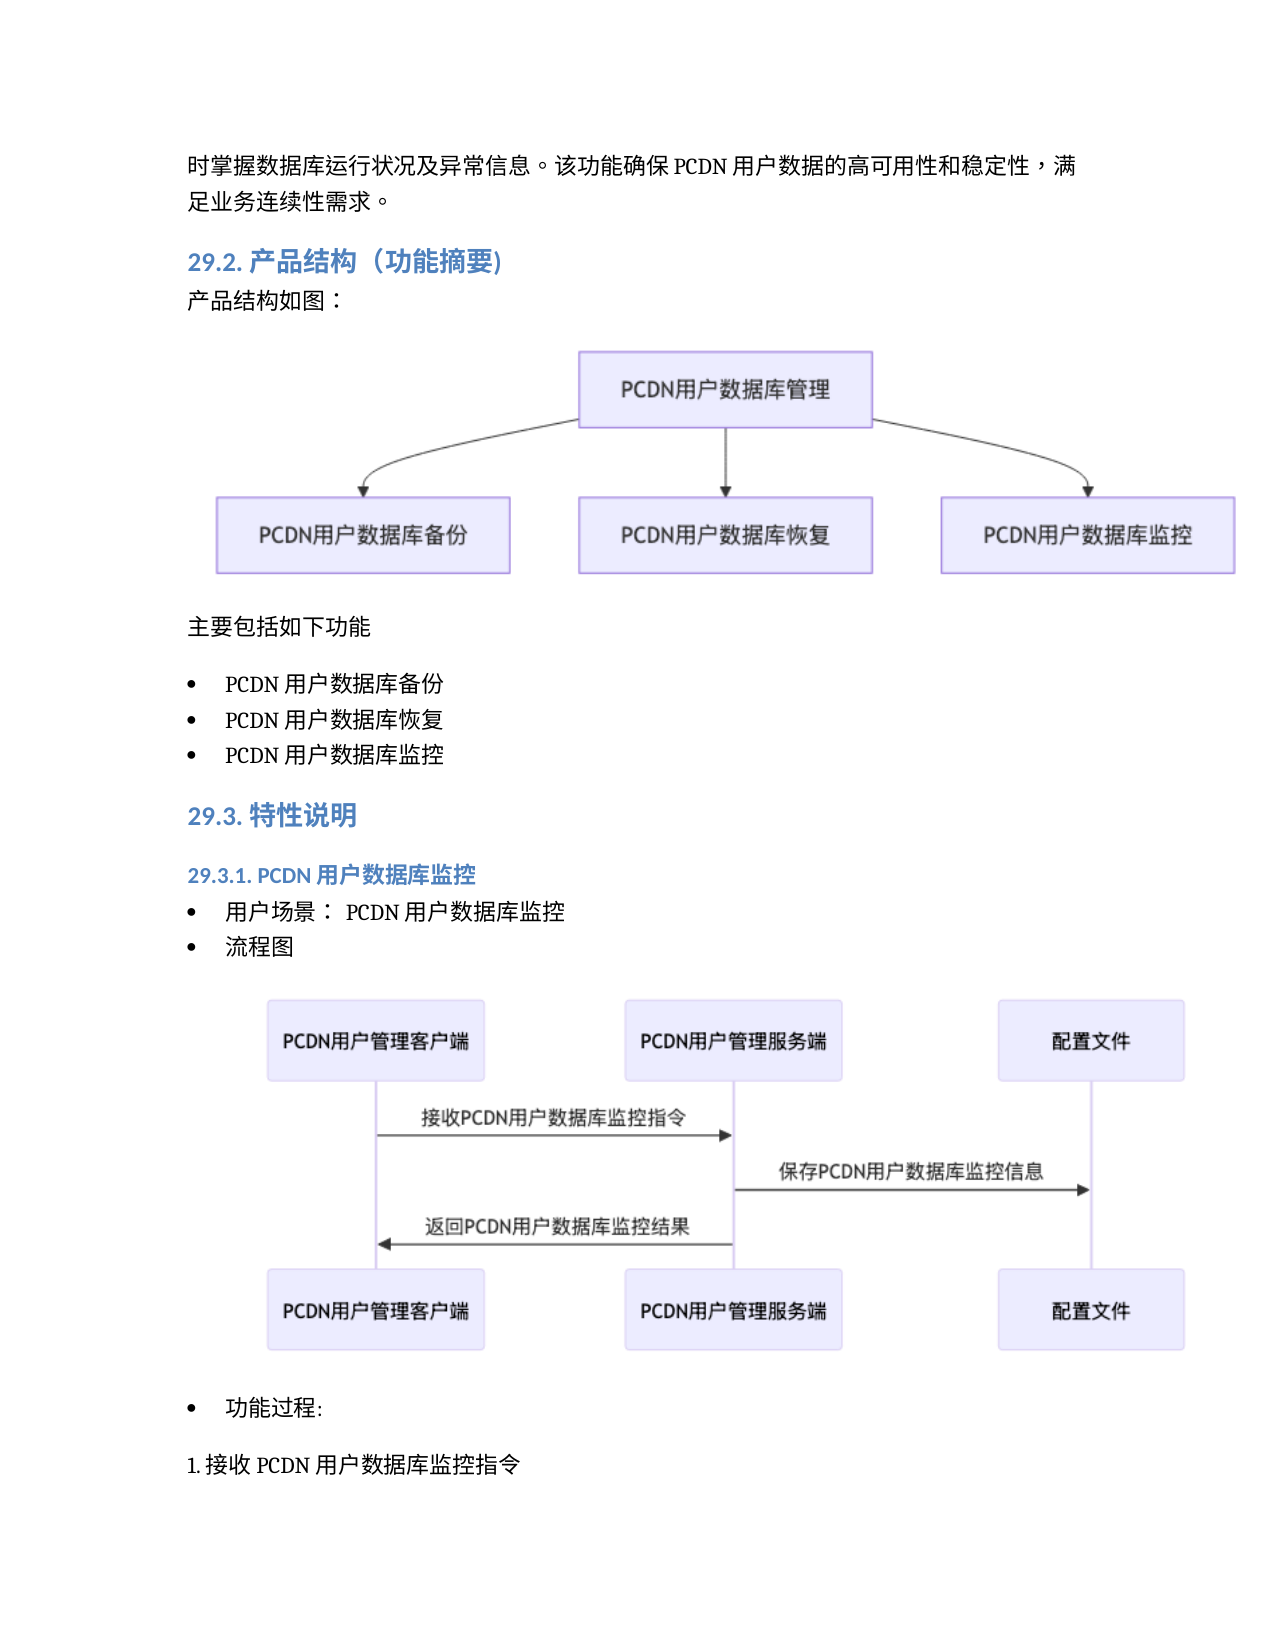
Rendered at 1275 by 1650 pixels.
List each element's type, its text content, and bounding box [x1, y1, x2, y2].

list 功能过程: [187, 1392, 1087, 1423]
picture [206, 341, 1257, 587]
text 1. 接收PCDN用户数据库监控指令 [187, 1449, 1087, 1480]
picture [206, 988, 1257, 1368]
list PCDN用户数据库监控 [187, 739, 1087, 771]
list 用户场景： PCDN用户数据库监控 [187, 895, 1087, 927]
list PCDN用户数据库备份 [187, 668, 1087, 699]
subtitle 29.3. 特性说明 [187, 796, 1087, 833]
text 主要包括如下功能 [187, 611, 1087, 642]
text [187, 150, 1087, 217]
list 流程图 [187, 931, 1087, 963]
text 产品结构如图： [187, 285, 1087, 316]
subtitle 29.2. 产品结构（功能摘要) [187, 243, 1087, 279]
list PCDN用户数据库恢复 [187, 703, 1087, 735]
subtitle 29.3.1. PCDN用户数据库监控 [187, 859, 1087, 891]
